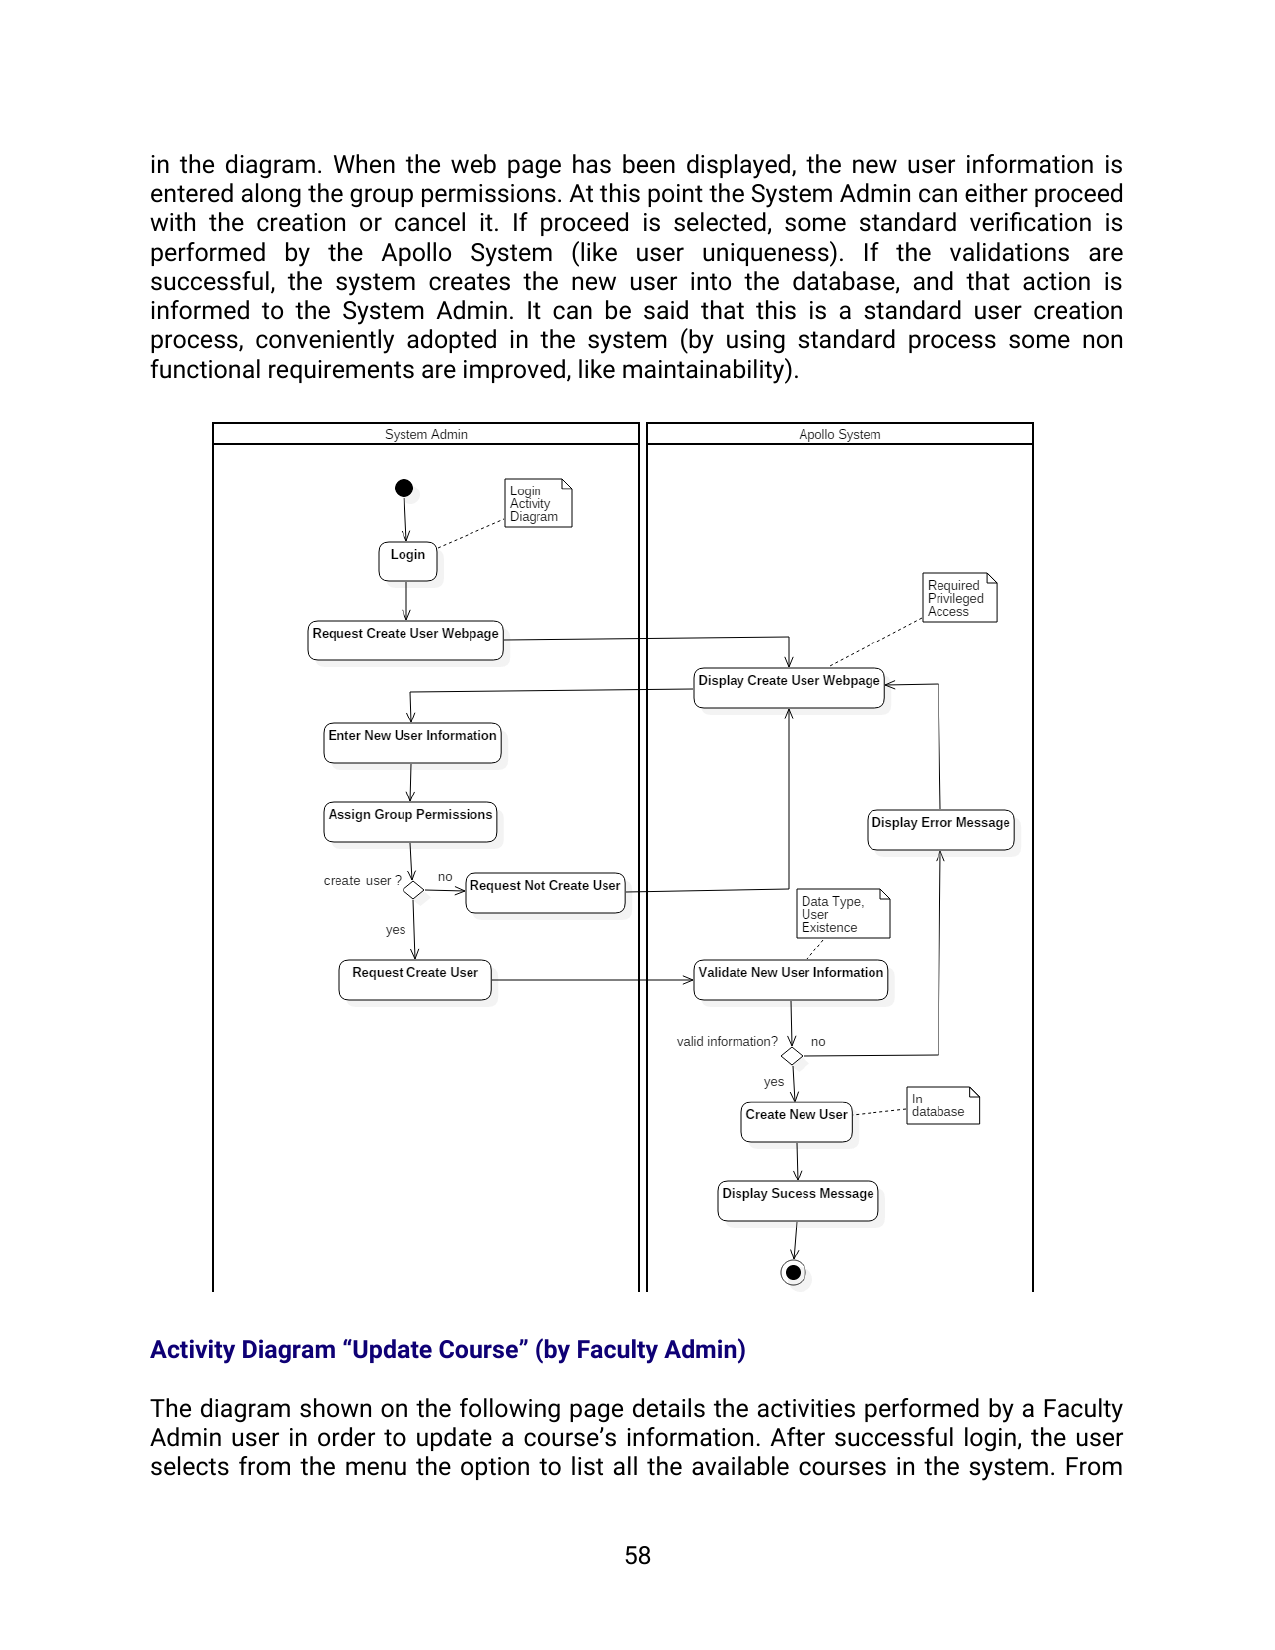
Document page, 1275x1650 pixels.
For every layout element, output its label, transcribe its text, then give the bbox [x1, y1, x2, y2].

subtitle Activity Diagram “Update Course” (by Faculty Admin) [150, 1335, 1125, 1364]
picture [203, 413, 1072, 1331]
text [150, 150, 1125, 384]
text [150, 1364, 1125, 1482]
